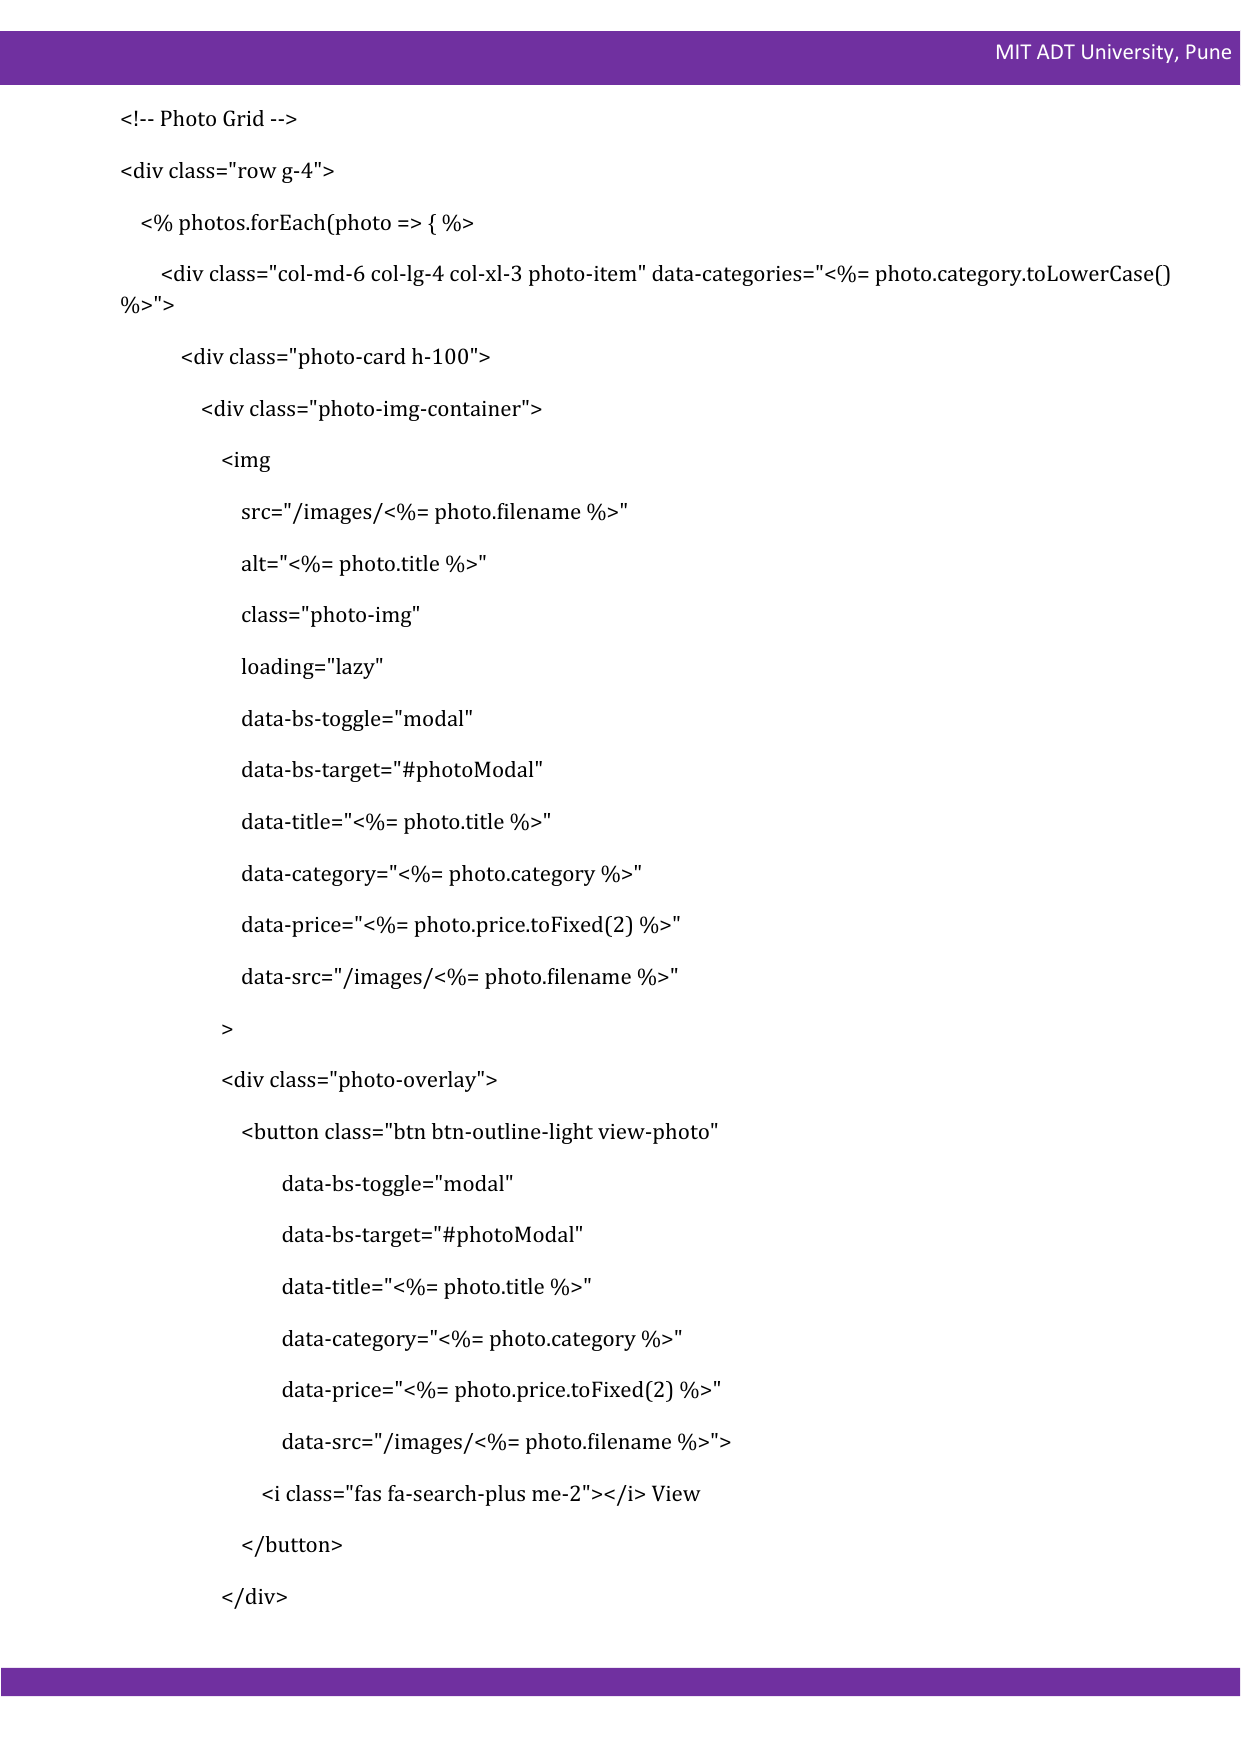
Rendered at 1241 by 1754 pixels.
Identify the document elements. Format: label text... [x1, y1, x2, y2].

text data-src="/images/<%= photo.filename %>"> [120, 1427, 1195, 1454]
text class="photo-img" [120, 601, 1195, 628]
text <div class="photo-img-container"> [120, 394, 1195, 421]
text <!-- Photo Grid --> [120, 105, 1195, 132]
text data-title="<%= photo.title %>" [120, 807, 1195, 834]
text <img [120, 446, 1195, 473]
text alt="<%= photo.title %>" [120, 549, 1195, 576]
text <div class="photo-overlay"> [120, 1066, 1195, 1093]
text > [120, 1014, 1195, 1041]
text data-bs-toggle="modal" [120, 1169, 1195, 1196]
text data-price="<%= photo.price.toFixed(2) %>" [120, 1376, 1195, 1403]
text data-bs-target="#photoModal" [120, 756, 1195, 783]
text <div class="photo-card h-100"> [120, 342, 1195, 369]
text </button> [120, 1531, 1195, 1558]
text <button class="btn btn-outline-light view-photo" [120, 1117, 1195, 1144]
text data-price="<%= photo.price.toFixed(2) %>" [120, 911, 1195, 938]
text data-src="/images/<%= photo.filename %>" [120, 962, 1195, 989]
text <% photos.forEach(photo => { %> [120, 208, 1195, 235]
text src="/images/<%= photo.filename %>" [120, 497, 1195, 524]
text data-bs-target="#photoModal" [120, 1221, 1195, 1248]
text <div class="row g-4"> [120, 157, 1195, 183]
text <div class="col-md-6 col-lg-4 col-xl-3 photo-item" data-categories="<%= photo.category.toLowerCase() %>"> [120, 260, 1195, 318]
text data-category="<%= photo.category %>" [120, 1324, 1195, 1351]
text data-title="<%= photo.title %>" [120, 1272, 1195, 1299]
text </div> [120, 1582, 1195, 1609]
text data-bs-toggle="modal" [120, 704, 1195, 731]
text <i class="fas fa-search-plus me-2"></i> View [120, 1479, 1195, 1506]
text data-category="<%= photo.category %>" [120, 859, 1195, 886]
text loading="lazy" [120, 652, 1195, 679]
